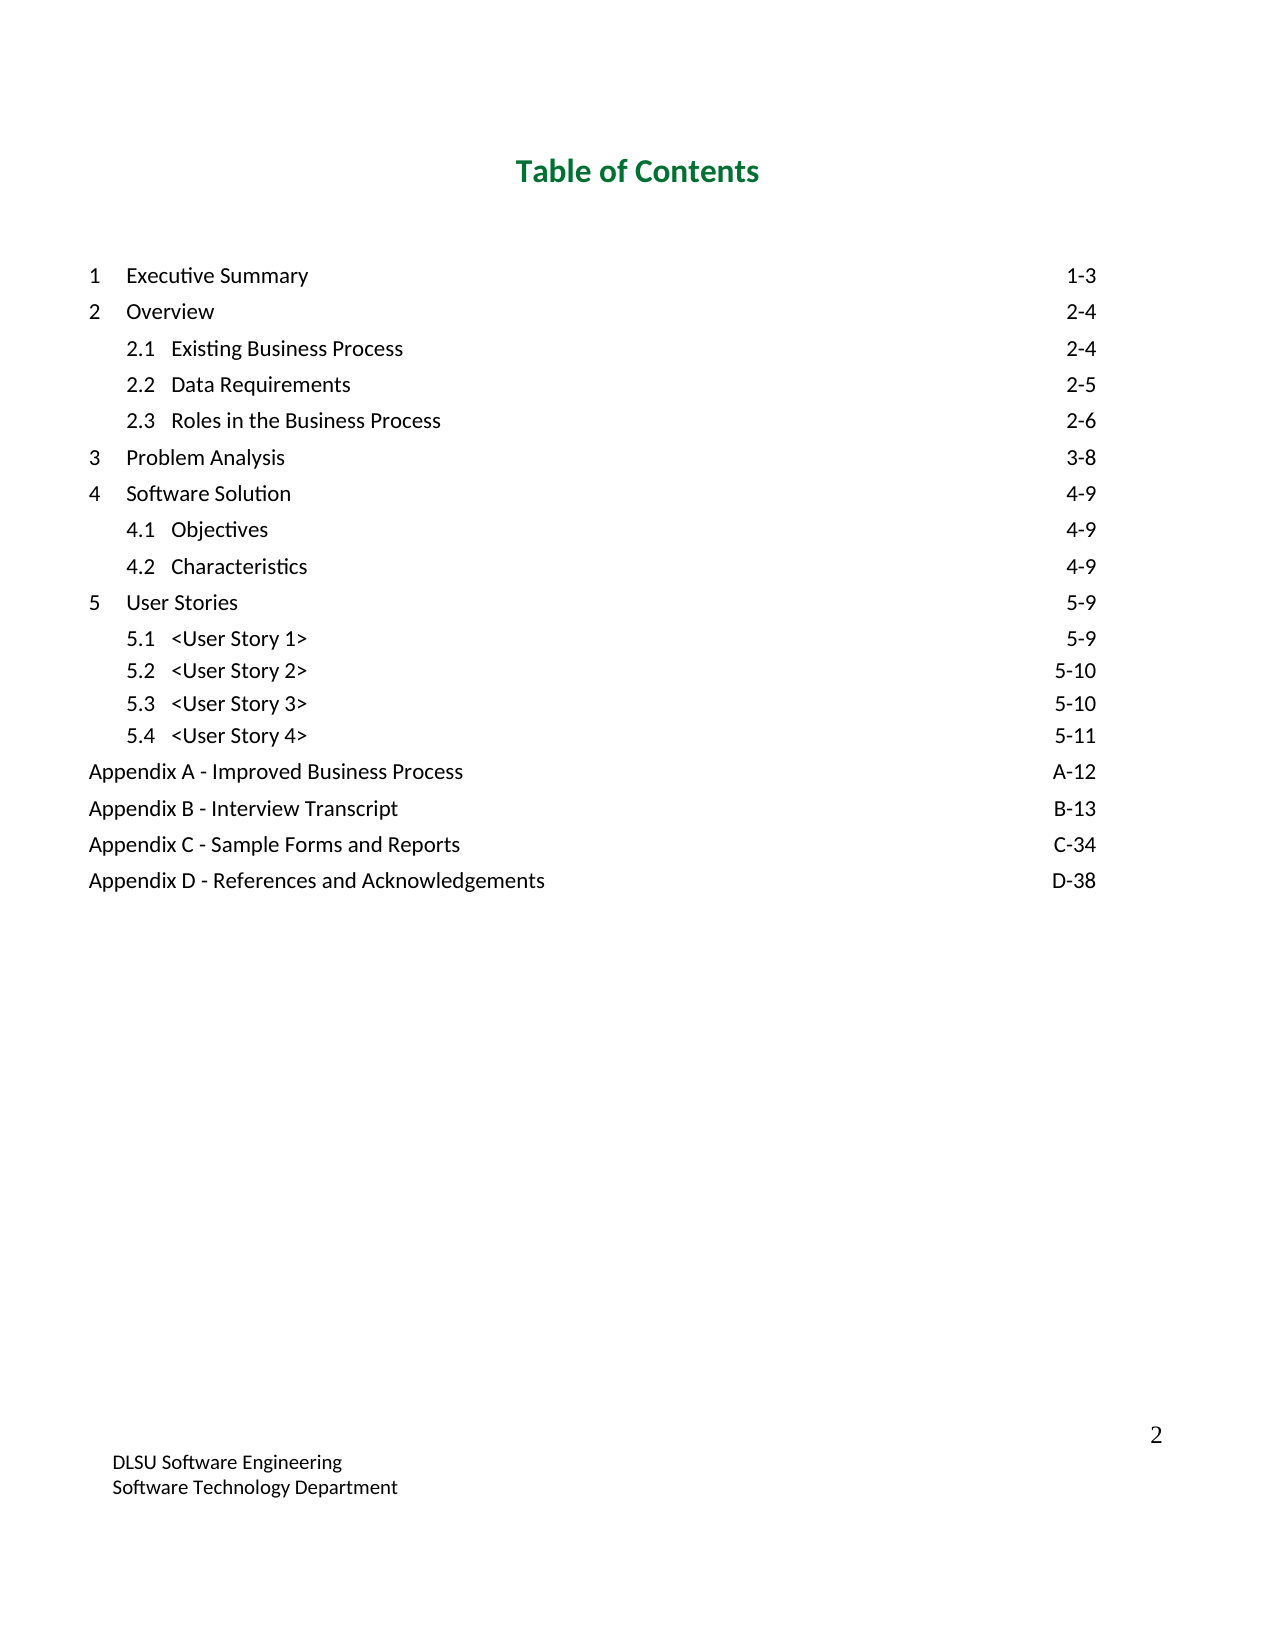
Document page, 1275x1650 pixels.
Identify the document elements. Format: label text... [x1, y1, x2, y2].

table_cell 5-9 5-10 5-10 5-11 [1004, 620, 1107, 753]
table_cell Objectives [77, 511, 1004, 548]
table_cell 2-6 [1004, 402, 1107, 438]
table_cell D-38 [1004, 862, 1107, 899]
table_cell Characteristics [77, 548, 1004, 584]
table_cell A-12 [1004, 753, 1107, 789]
table_cell Data Requirements [77, 366, 1004, 402]
table_cell 4-9 [1004, 475, 1107, 511]
table_cell <User Story 1> <User Story 2> <User Story 3> <User Story 4> [77, 620, 1004, 753]
table_cell Overview [77, 293, 1004, 329]
table_cell 4-9 [1004, 511, 1107, 548]
table_cell 2-4 [1004, 293, 1107, 329]
table_cell Appendix A - Improved Business Process [77, 753, 1004, 789]
table_cell User Stories [77, 584, 1004, 620]
table_cell Problem Analysis [77, 439, 1004, 475]
table_cell Roles in the Business Process [77, 402, 1004, 438]
table_cell C-34 [1004, 826, 1107, 862]
table_header Executive Summary [77, 257, 1004, 293]
table_cell Existing Business Process [77, 330, 1004, 366]
table_header 1-3 [1004, 257, 1107, 293]
table_cell Appendix B - Interview Transcript [77, 790, 1004, 826]
table_cell 4-9 [1004, 548, 1107, 584]
text Table of Contents [112, 150, 1162, 191]
table_cell 3-8 [1004, 439, 1107, 475]
table_cell B-13 [1004, 790, 1107, 826]
table_cell 2-4 [1004, 330, 1107, 366]
table_cell 5-9 [1004, 584, 1107, 620]
table_cell Appendix C - Sample Forms and Reports [77, 826, 1004, 862]
table_cell Appendix D - References and Acknowledgements [77, 862, 1004, 899]
table_cell 2-5 [1004, 366, 1107, 402]
table_cell Software Solution [77, 475, 1004, 511]
